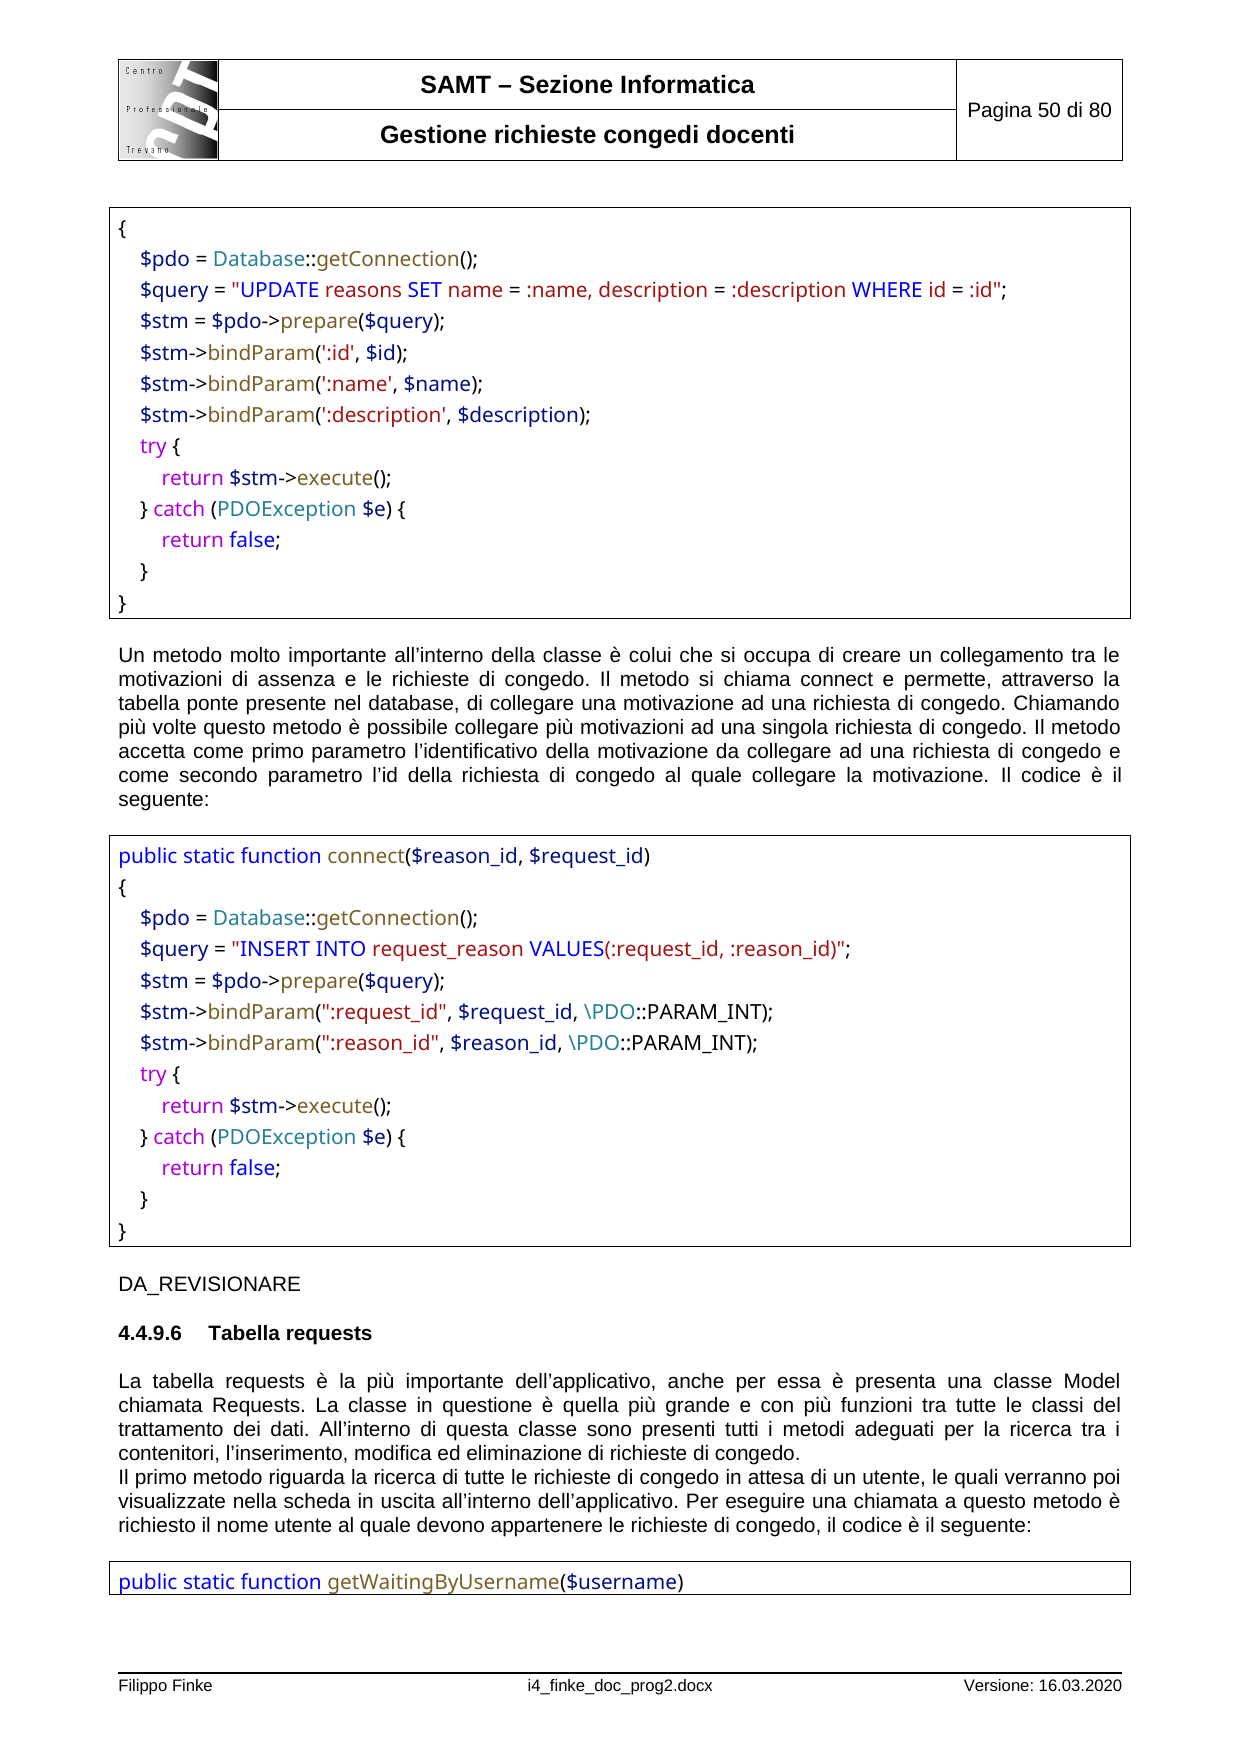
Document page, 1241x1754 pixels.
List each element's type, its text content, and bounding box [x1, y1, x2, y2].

text $query = "UPDATE reasons SET name = :name, description = :description WHERE id = :id"; [118, 272, 1122, 304]
text $stm->bindParam(":request_id", $request_id, \PDO::PARAM_INT); [118, 994, 1122, 1026]
text $pdo = Database::getConnection(); [118, 901, 1122, 932]
text return $stm->execute(); [118, 460, 1122, 491]
text $stm = $pdo->prepare($query); [118, 304, 1122, 335]
text public static function connect($reason_id, $request_id) [110, 836, 1130, 869]
text $stm->bindParam(':description', $description); [118, 397, 1122, 429]
text return false; [118, 1151, 1122, 1182]
text } [110, 1210, 1130, 1246]
text public static function getWaitingByUsername($username) [110, 1562, 1130, 1594]
text { [110, 208, 1130, 241]
picture [118, 60, 218, 159]
text Il primo metodo riguarda la ricerca di tutte le richieste di congedo in attesa di un utente, le quali verranno poi visualizzate nella scheda in uscita all’interno dell’applicativo. Per eseguire una chiamata a questo metodo è richiesto il nome utente al quale devono appartenere le richieste di congedo, il codice è il seguente: [118, 1465, 1122, 1537]
text return false; [118, 522, 1122, 554]
text $stm->bindParam(':name', $name); [118, 366, 1122, 397]
text try { [118, 429, 1122, 460]
text } catch (PDOException $e) { [118, 491, 1122, 522]
text $stm->bindParam(':id', $id); [118, 335, 1122, 366]
text } [110, 582, 1130, 618]
text $pdo = Database::getConnection(); [118, 241, 1122, 272]
text } [118, 554, 1122, 582]
subtitle Tabella requests [118, 1320, 1122, 1344]
text $query = "INSERT INTO request_reason VALUES(:request_id, :reason_id)"; [118, 932, 1122, 963]
text La tabella requests è la più importante dell’applicativo, anche per essa è presenta una classe Model chiamata Requests. La classe in questione è quella più grande e con più funzioni tra tutte le classi del trattamento dei dati. All’interno di questa classe sono presenti tutti i metodi adeguati per la ricerca tra i contenitori, l’inserimento, modifica ed eliminazione di richieste di congedo. [118, 1369, 1122, 1465]
text Un metodo molto importante all’interno della classe è colui che si occupa di creare un collegamento tra le motivazioni di assenza e le richieste di congedo. Il metodo si chiama connect e permette, attraverso la tabella ponte presente nel database, di collegare una motivazione ad una richiesta di congedo. Chiamando più volte questo metodo è possibile collegare più motivazioni ad una singola richiesta di congedo. Il metodo accetta come primo parametro l’identificativo della motivazione da collegare ad una richiesta di congedo e come secondo parametro l’id della richiesta di congedo al quale collegare la motivazione. Il codice è il seguente: [118, 643, 1122, 811]
text } [118, 1182, 1122, 1210]
text return $stm->execute(); [118, 1088, 1122, 1119]
text try { [118, 1057, 1122, 1088]
text $stm = $pdo->prepare($query); [118, 963, 1122, 994]
text $stm->bindParam(":reason_id", $reason_id, \PDO::PARAM_INT); [118, 1026, 1122, 1057]
text DA_REVISIONARE [118, 1271, 1122, 1295]
text { [118, 869, 1122, 901]
text } catch (PDOException $e) { [118, 1119, 1122, 1151]
